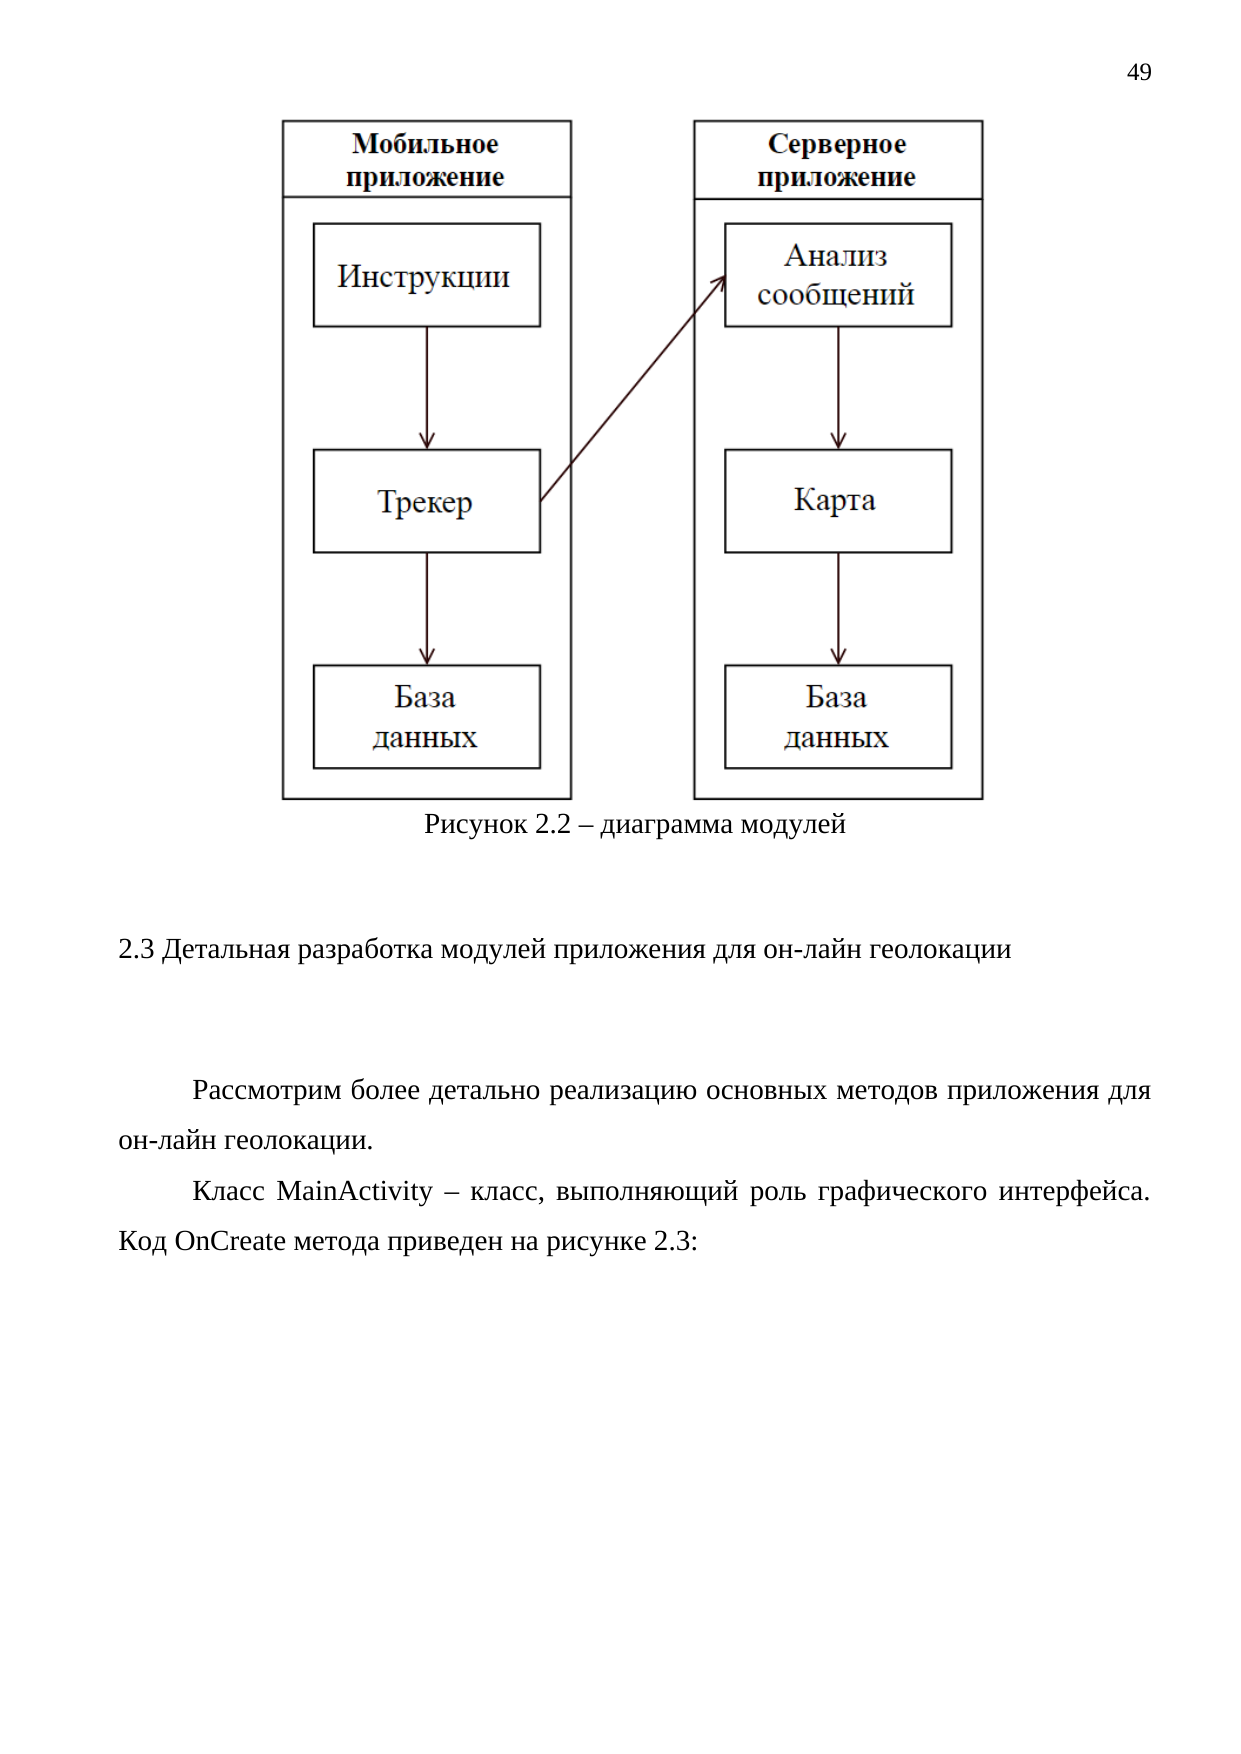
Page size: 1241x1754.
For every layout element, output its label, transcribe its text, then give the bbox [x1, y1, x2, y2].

picture [280, 118, 990, 806]
text Рассмотрим более детально реализацию основных методов приложения для он-лайн геолокации. [118, 1072, 1152, 1156]
list Класс MainActivity – класс, выполняющий роль графического интерфейса. Код OnCreate метода приведен на рисунке 2.3: [118, 1173, 1152, 1257]
subtitle 2.3 Детальная разработка модулей приложения для он-лайн геолокации [118, 932, 1152, 965]
text Рисунок 2.2 – диаграмма модулей [118, 806, 1152, 839]
